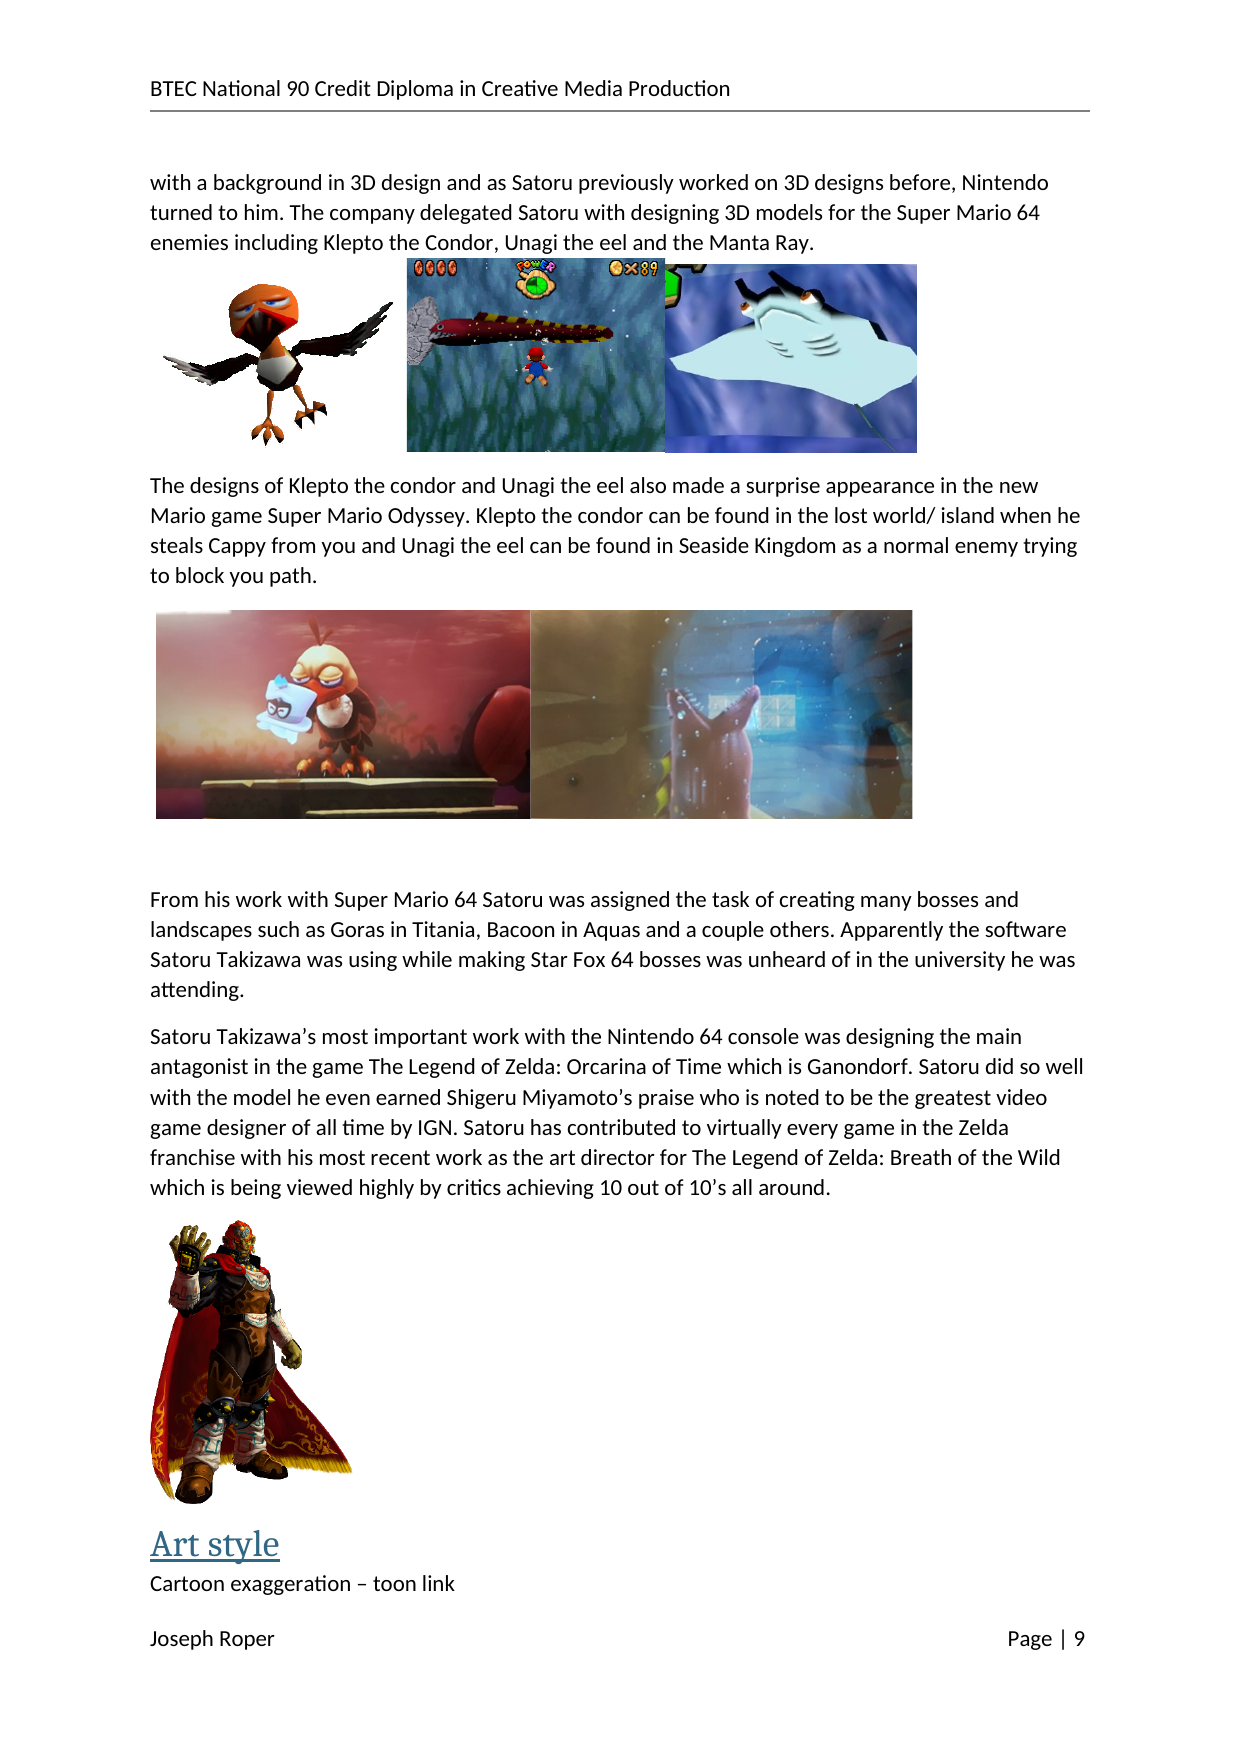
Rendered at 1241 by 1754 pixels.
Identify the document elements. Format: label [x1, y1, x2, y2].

picture [150, 258, 917, 453]
picture [156, 610, 913, 819]
picture [150, 1220, 354, 1504]
